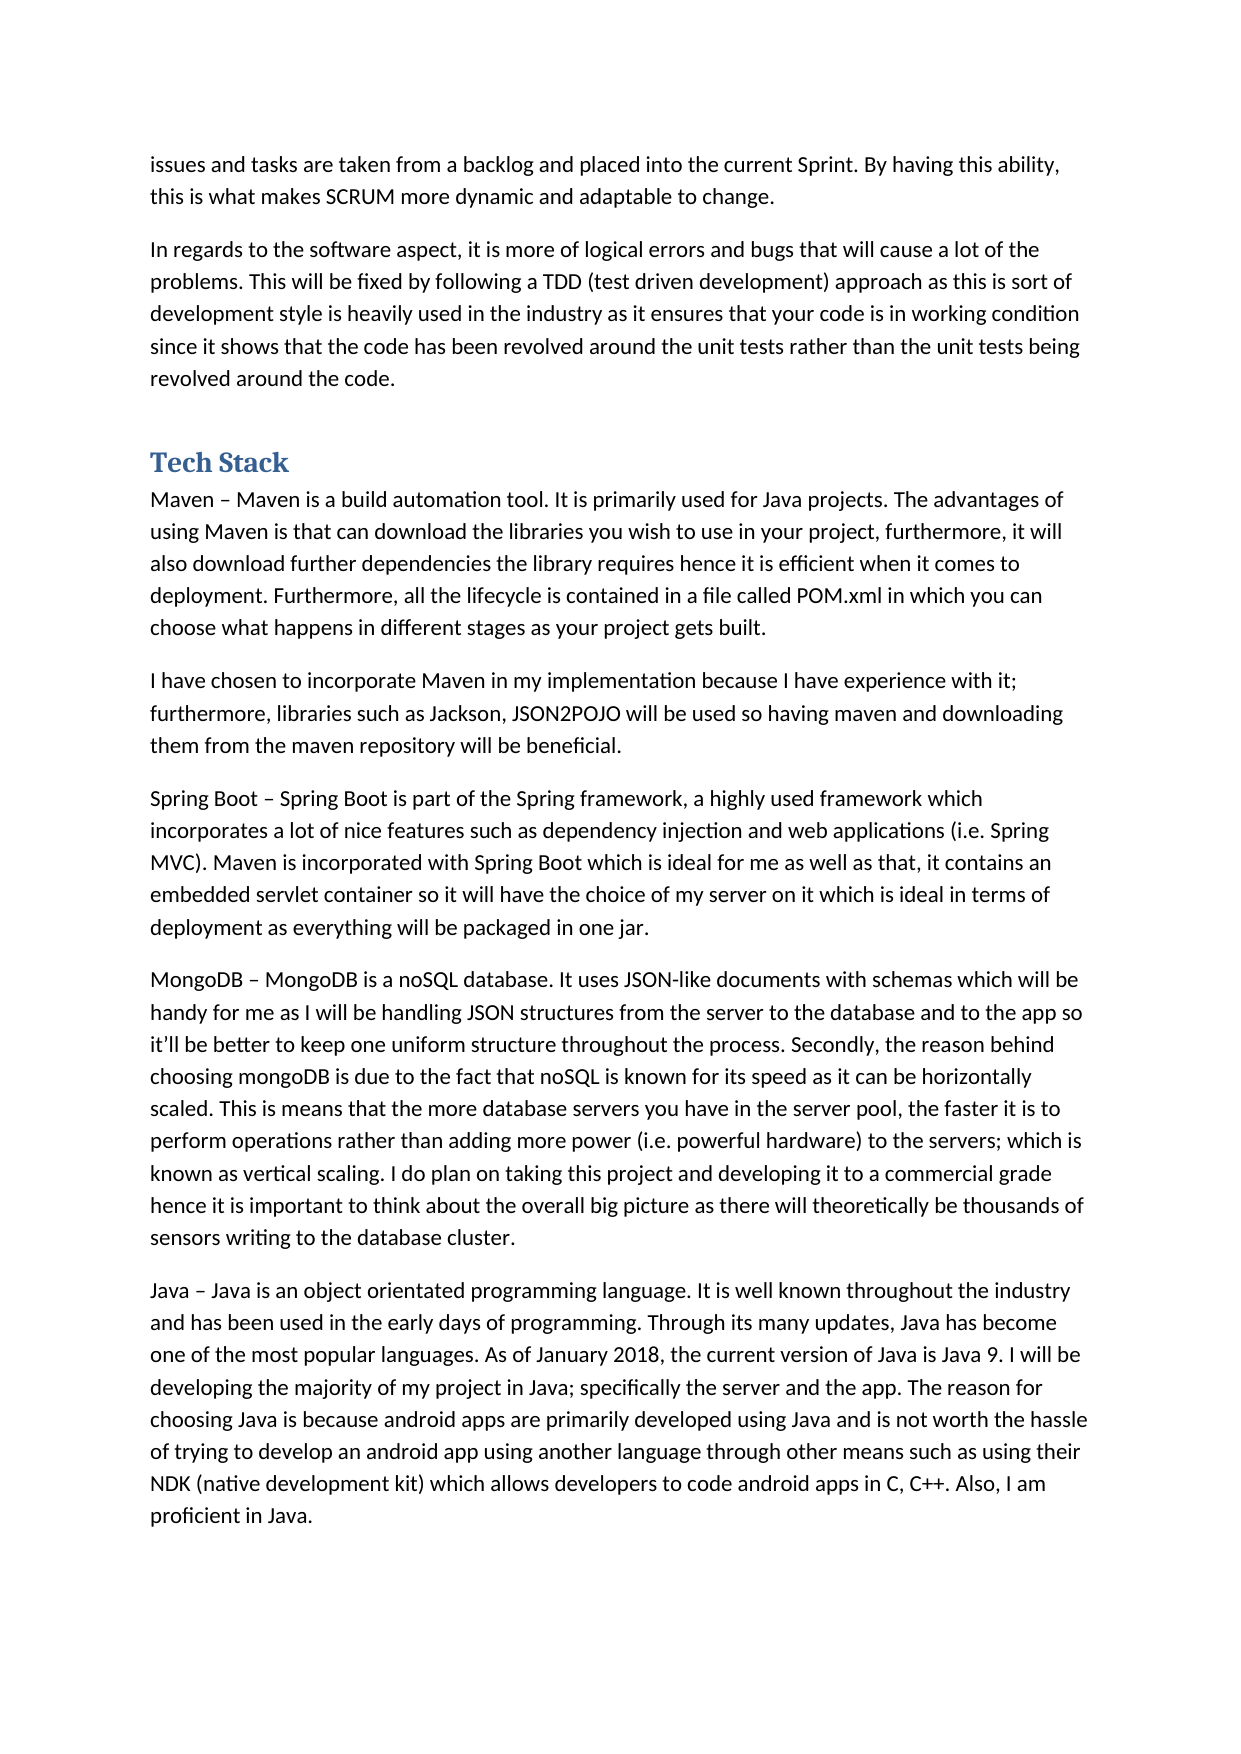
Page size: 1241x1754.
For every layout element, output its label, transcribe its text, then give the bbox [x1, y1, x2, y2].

text Java – Java is an object orientated programming language. It is well known throughout the industry and has been used in the early days of programming. Through its many updates, Java has become one of the most popular languages. As of January 2018, the current version of Java is Java 9. I will be developing the majority of my project in Java; specifically the server and the app. The reason for choosing Java is because android apps are primarily developed using Java and is not worth the hassle of trying to develop an android app using another language through other means such as using their NDK (native development kit) which allows developers to code android apps in C, C++. Also, I am proficient in Java. [150, 1276, 1090, 1529]
text MongoDB – MongoDB is a noSQL database. It uses JSON-like documents with schemas which will be handy for me as I will be handling JSON structures from the server to the database and to the app so it’ll be better to keep one uniform structure throughout the process. Secondly, the reason behind choosing mongoDB is due to the fact that noSQL is known for its speed as it can be horizontally scaled. This is means that the more database servers you have in the server pool, the faster it is to perform operations rather than adding more power (i.e. powerful hardware) to the servers; which is known as vertical scaling. I do plan on taking this project and developing it to a commercial grade hence it is important to think about the overall big picture as there will theoretically be thousands of sensors writing to the database cluster. [150, 966, 1090, 1251]
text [150, 150, 1090, 210]
text Maven – Maven is a build automation tool. It is primarily used for Java projects. The advantages of using Maven is that can download the libraries you wish to use in your project, furthermore, it will also download further dependencies the library requires hence it is efficient when it comes to deployment. Furthermore, all the lifecycle is contained in a file called POM.xml in which you can choose what happens in different stages as your project gets built. [150, 485, 1090, 641]
subtitle Tech Stack [150, 446, 1090, 480]
text Spring Boot – Spring Boot is part of the Spring framework, a highly used framework which incorporates a lot of nice features such as dependency injection and web applications (i.e. Spring MVC). Maven is incorporated with Spring Boot which is ideal for me as well as that, it contains an embedded servlet container so it will have the choice of my server on it which is ideal in terms of deployment as everything will be packaged in one jar. [150, 784, 1090, 941]
text I have chosen to incorporate Maven in my implementation because I have experience with it; furthermore, libraries such as Jackson, JSON2POJO will be used so having maven and downloading them from the maven repository will be beneficial. [150, 666, 1090, 759]
text In regards to the software aspect, it is more of logical errors and bugs that will cause a lot of the problems. This will be fixed by following a TDD (test driven development) approach as this is sort of development style is heavily used in the industry as it ensures that your code is in working condition since it shows that the code has been revolved around the unit tests rather than the unit tests being revolved around the code. [150, 235, 1090, 392]
